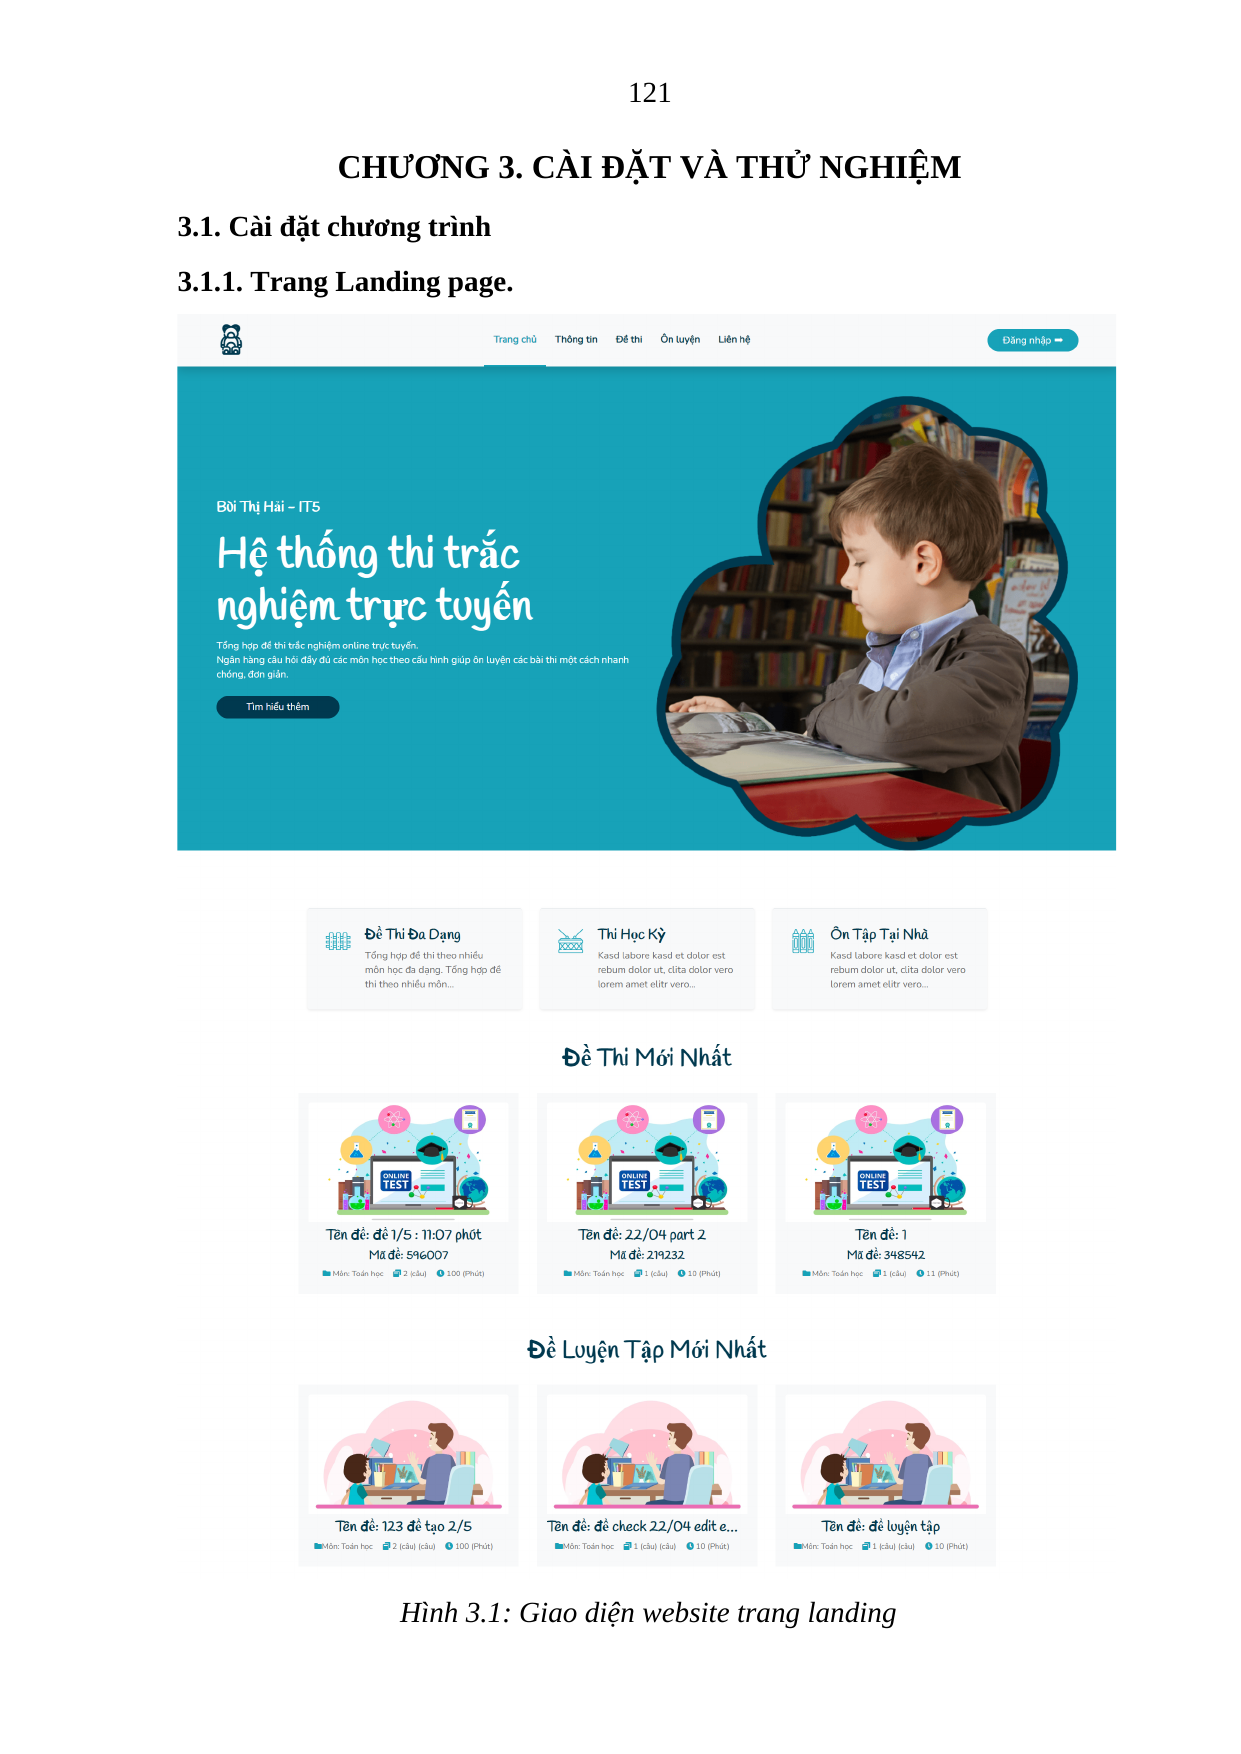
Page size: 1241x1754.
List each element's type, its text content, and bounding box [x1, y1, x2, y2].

subtitle CHƯƠNG 3. CÀI ĐẶT VÀ THỬ NGHIỆM [177, 148, 1122, 186]
subtitle 3.1.1. Trang Landing page. [177, 264, 1122, 297]
picture [177, 314, 1117, 1579]
subtitle 3.1. Cài đặt chương trình [177, 209, 1122, 243]
